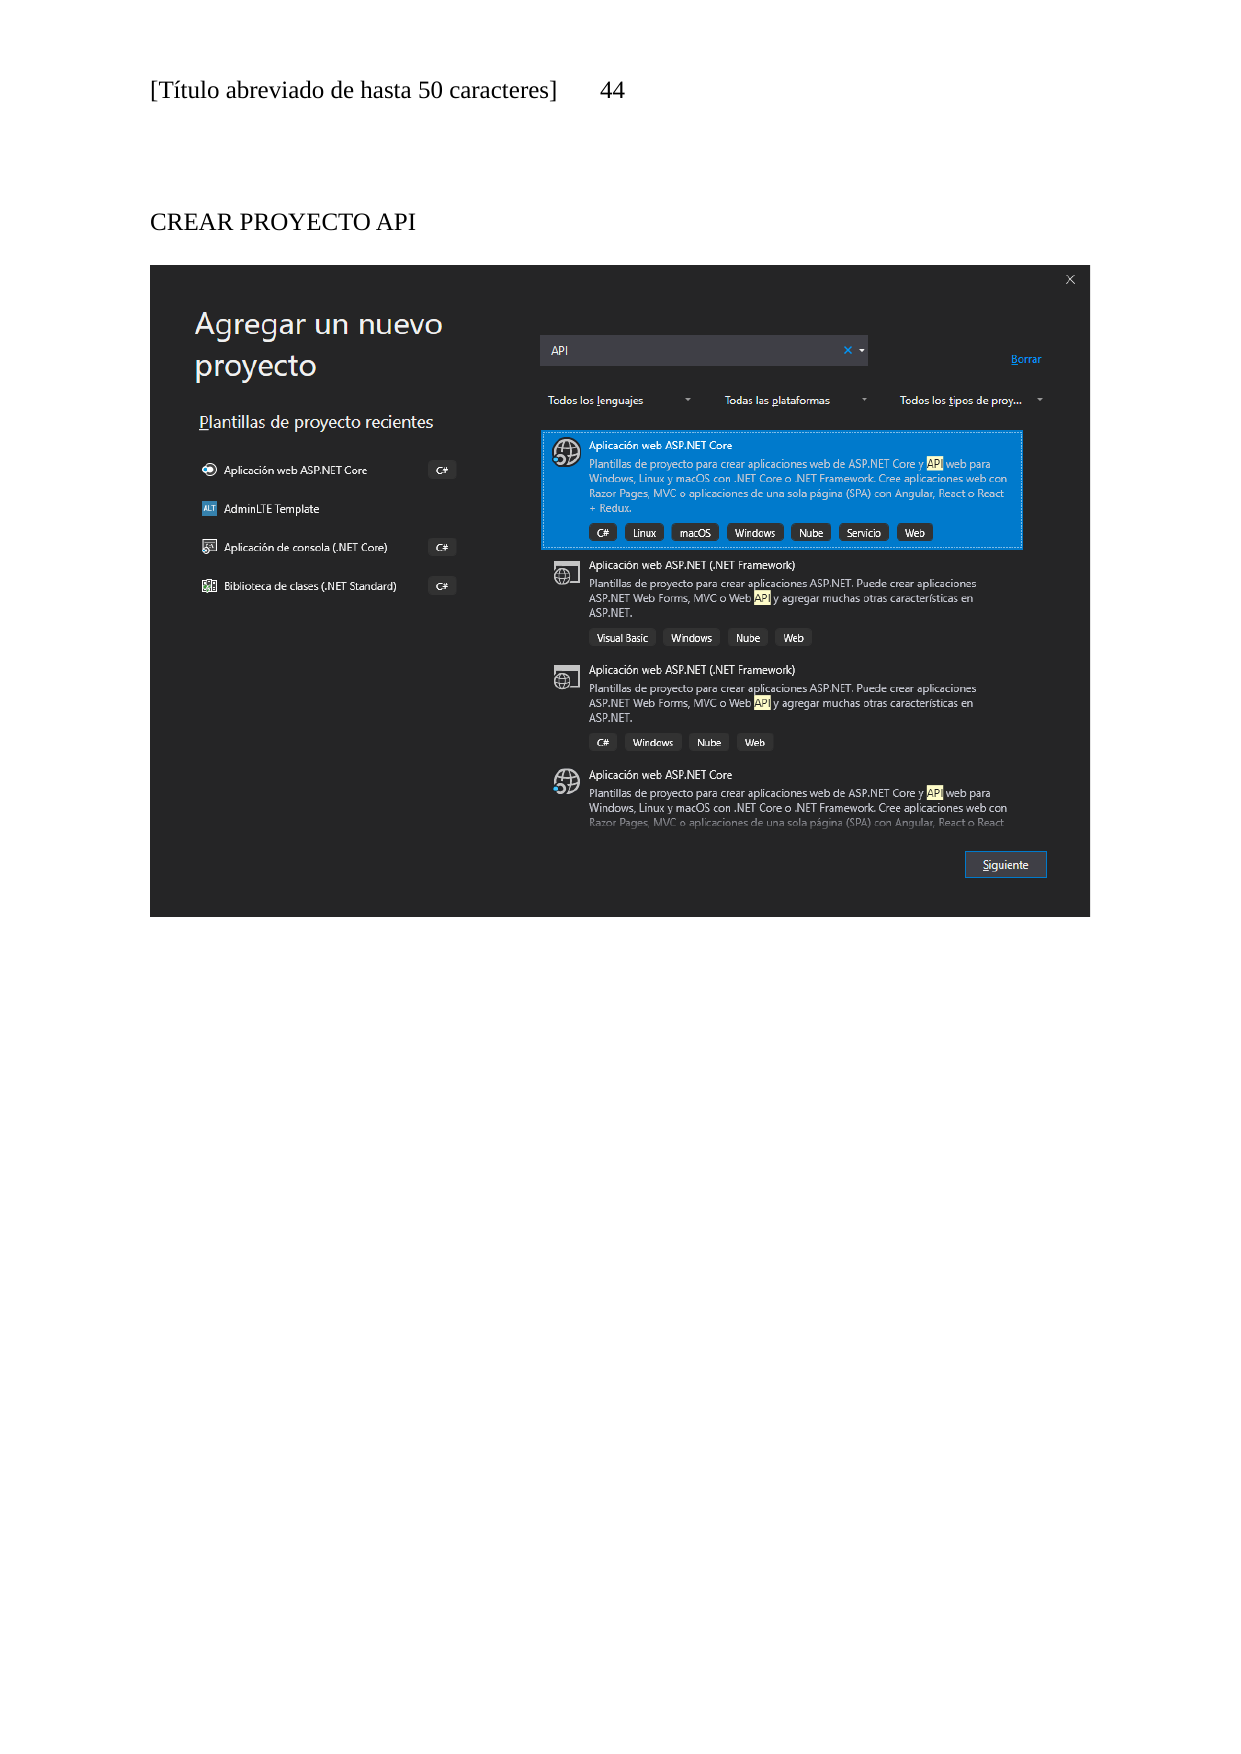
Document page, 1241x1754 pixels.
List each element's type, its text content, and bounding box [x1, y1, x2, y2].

picture [150, 265, 1091, 917]
text CREAR PROYECTO API [150, 207, 1090, 236]
